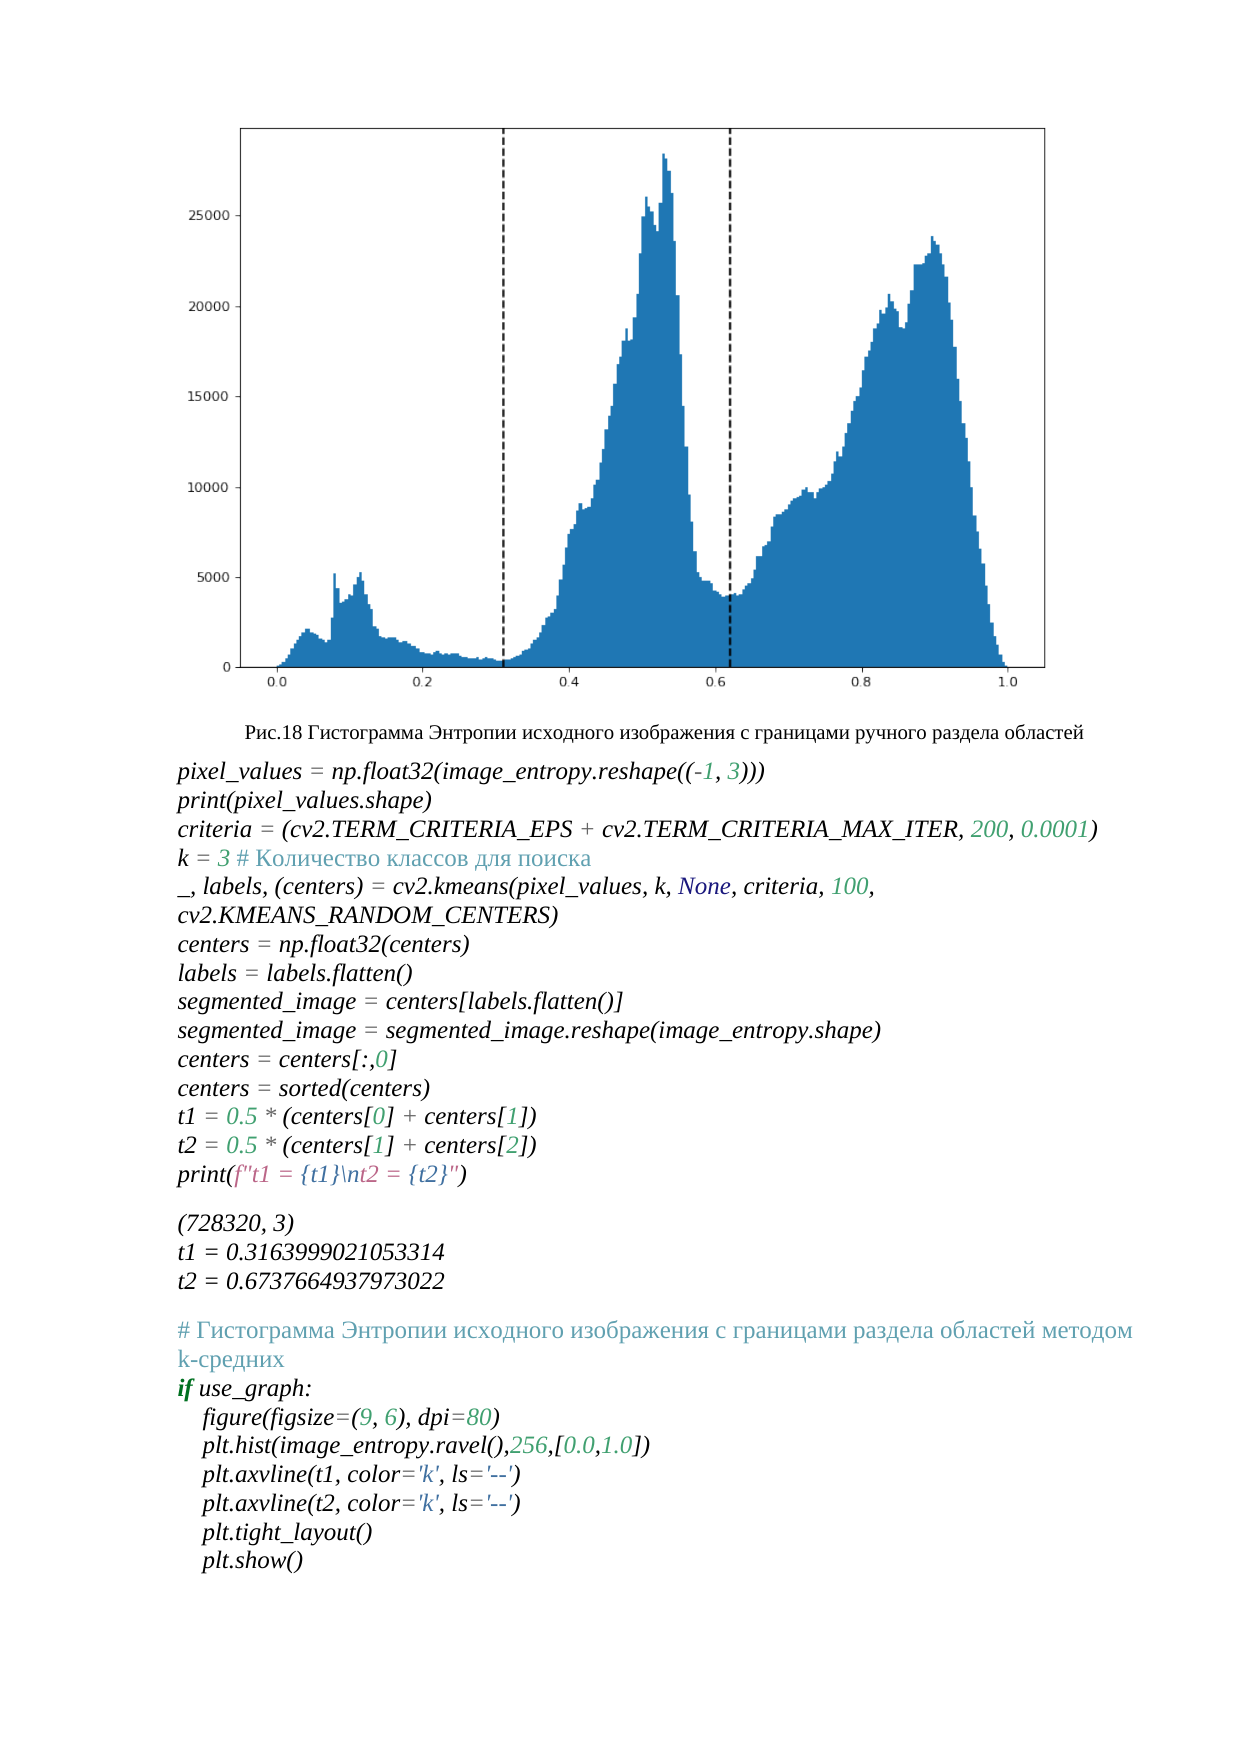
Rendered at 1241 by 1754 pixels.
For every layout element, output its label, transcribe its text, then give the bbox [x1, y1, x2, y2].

text # Гистограмма Энтропии исходного изображения с границами раздела областей методом k-средних if use_graph: figure(figsize=(9, 6), dpi=80) plt.hist(image_entropy.ravel(),256,[0.0,1.0]) plt.axvline(t1, color='k', ls='--') plt.axvline(t2, color='k', ls='--') plt.tight_layout() plt.show() [177, 1316, 1152, 1574]
text Рис.18 Гистограмма Энтропии исходного изображения с границами ручного раздела областей [177, 720, 1152, 744]
text (728320, 3) t1 = 0.3163999021053314 t2 = 0.6737664937973022 [177, 1208, 1152, 1295]
text pixel_values = np.float32(image_entropy.reshape((-1, 3))) print(pixel_values.shape) criteria = (cv2.TERM_CRITERIA_EPS + cv2.TERM_CRITERIA_MAX_ITER, 200, 0.0001) k = 3 # Количество классов для поиска _, labels, (centers) = cv2.kmeans(pixel_values, k, None, criteria, 100, cv2.KMEANS_RANDOM_CENTERS) centers = np.float32(centers) labels = labels.flatten() segmented_image = centers[labels.flatten()] segmented_image = segmented_image.reshape(image_entropy.shape) centers = centers[:,0] centers = sorted(centers) t1 = 0.5 * (centers[0] + centers[1]) t2 = 0.5 * (centers[1] + centers[2]) print(f"t1 = {t1}\nt2 = {t2}") [177, 756, 1152, 1188]
picture [177, 118, 1053, 699]
